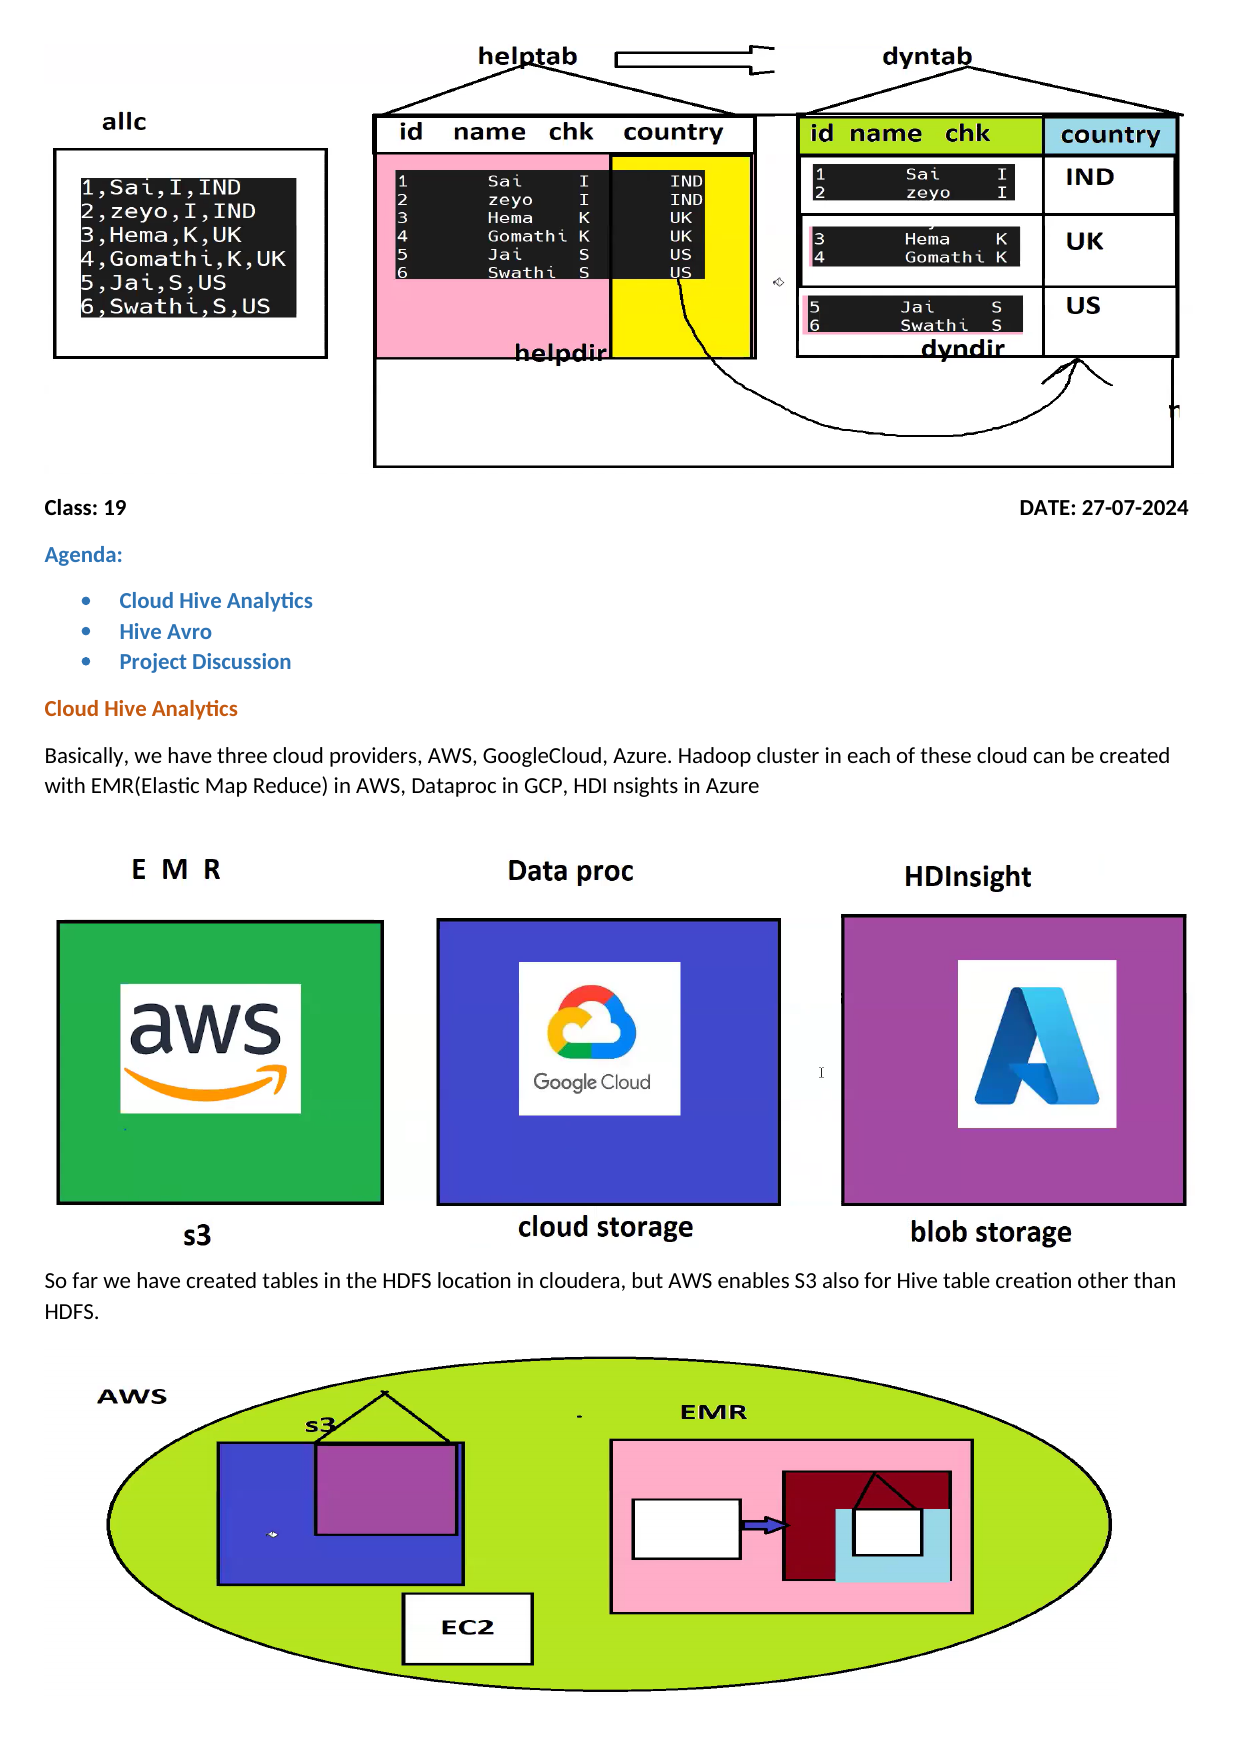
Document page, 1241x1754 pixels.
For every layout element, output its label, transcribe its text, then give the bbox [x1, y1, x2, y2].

list Hive Avro [82, 617, 1196, 645]
text So far we have created tables in the HDFS location in cloudera, but AWS enables S3 also for Hive table creation other than HDFS. [44, 1267, 1196, 1325]
list Cloud Hive Analytics [82, 587, 1196, 615]
picture [44, 848, 1197, 1248]
text Agenda: [44, 540, 1196, 568]
picture [44, 1343, 1118, 1696]
text Basically, we have three cloud providers, AWS, GoogleCloud, Azure. Hadoop cluster in each of these cloud can be created with EMR(Elastic Map Reduce) in AWS, Dataproc in GCP, HDI nsights in Azure [44, 741, 1196, 799]
list Project Discussion [82, 647, 1196, 675]
text Cloud Hive Analytics [44, 694, 1196, 722]
text Class: 19 DATE: 27-07-2024 [44, 493, 1196, 521]
picture [44, 44, 1212, 474]
